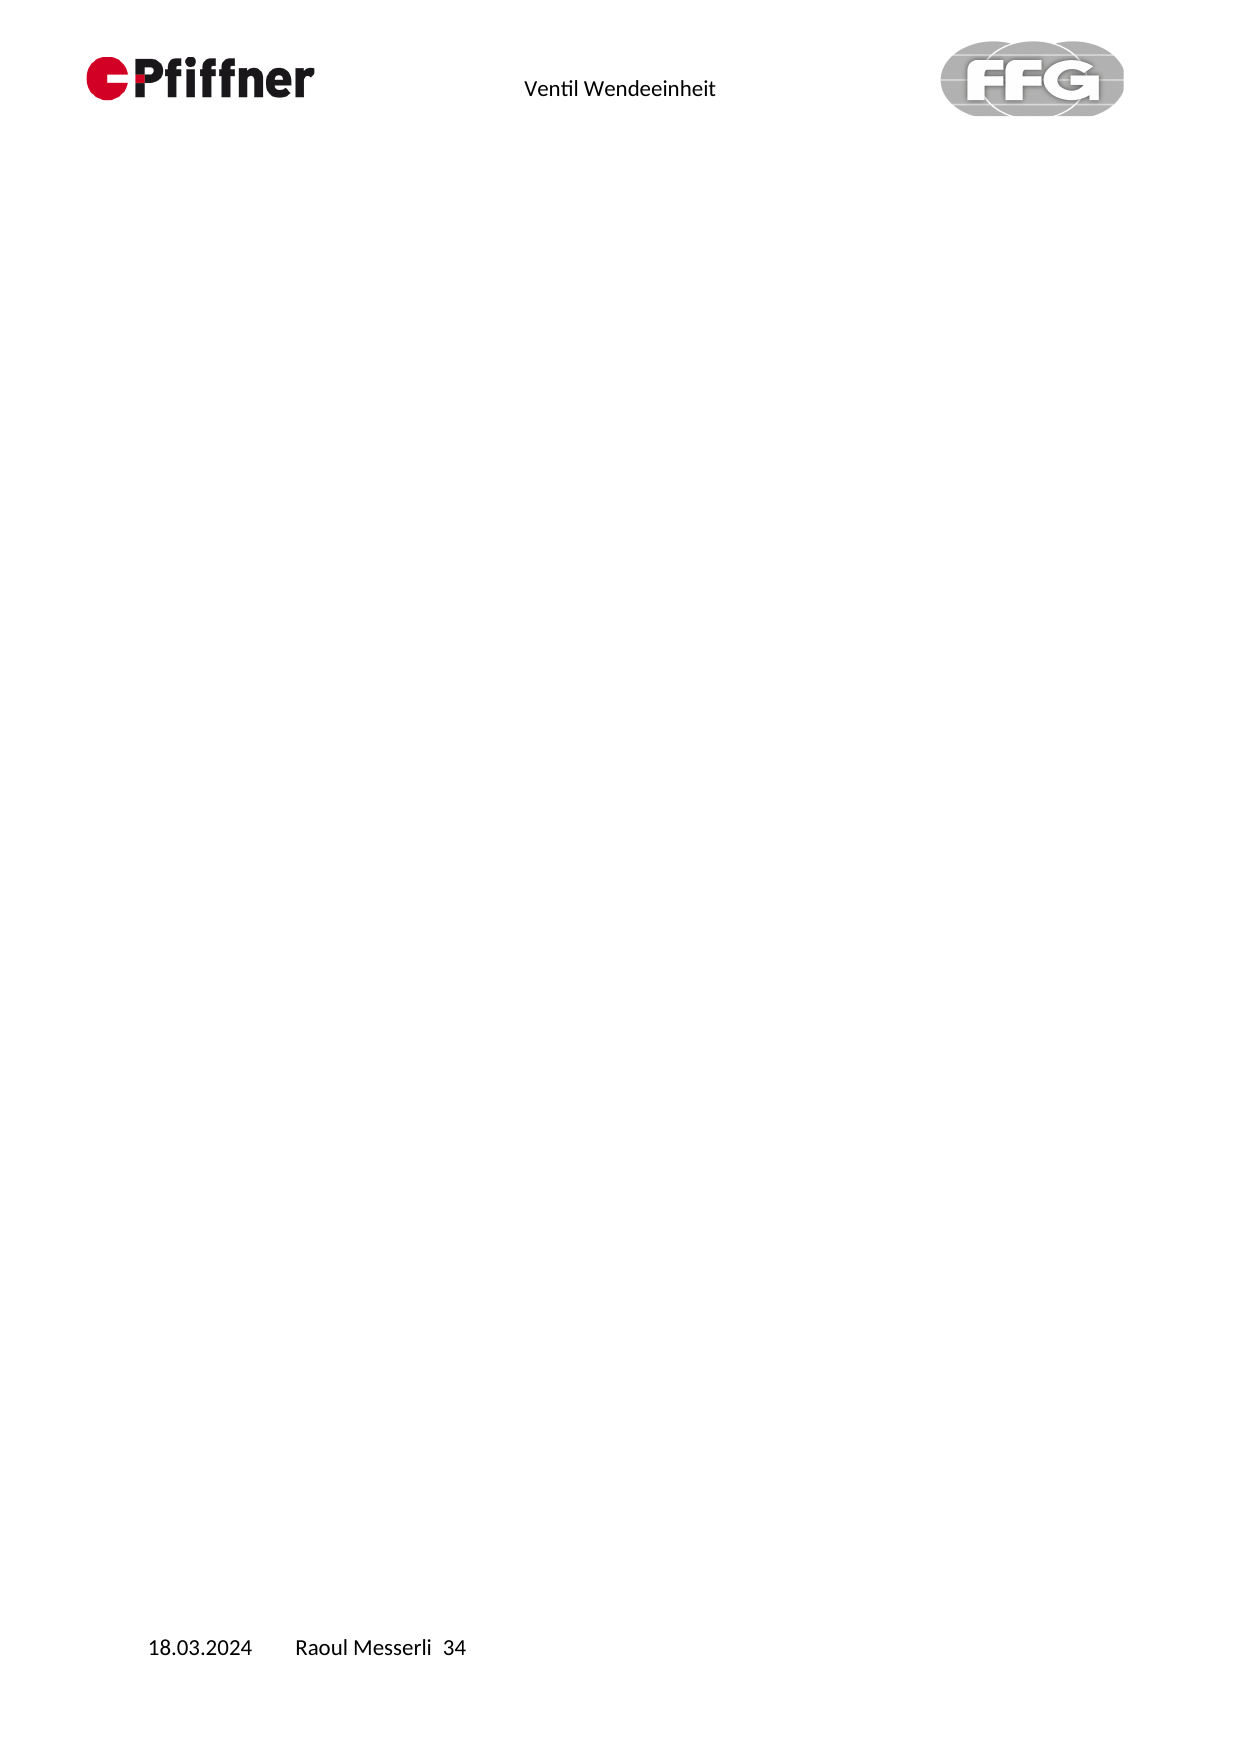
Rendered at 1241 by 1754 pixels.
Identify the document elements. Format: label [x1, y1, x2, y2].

picture [939, 41, 1124, 116]
picture [86, 57, 315, 101]
